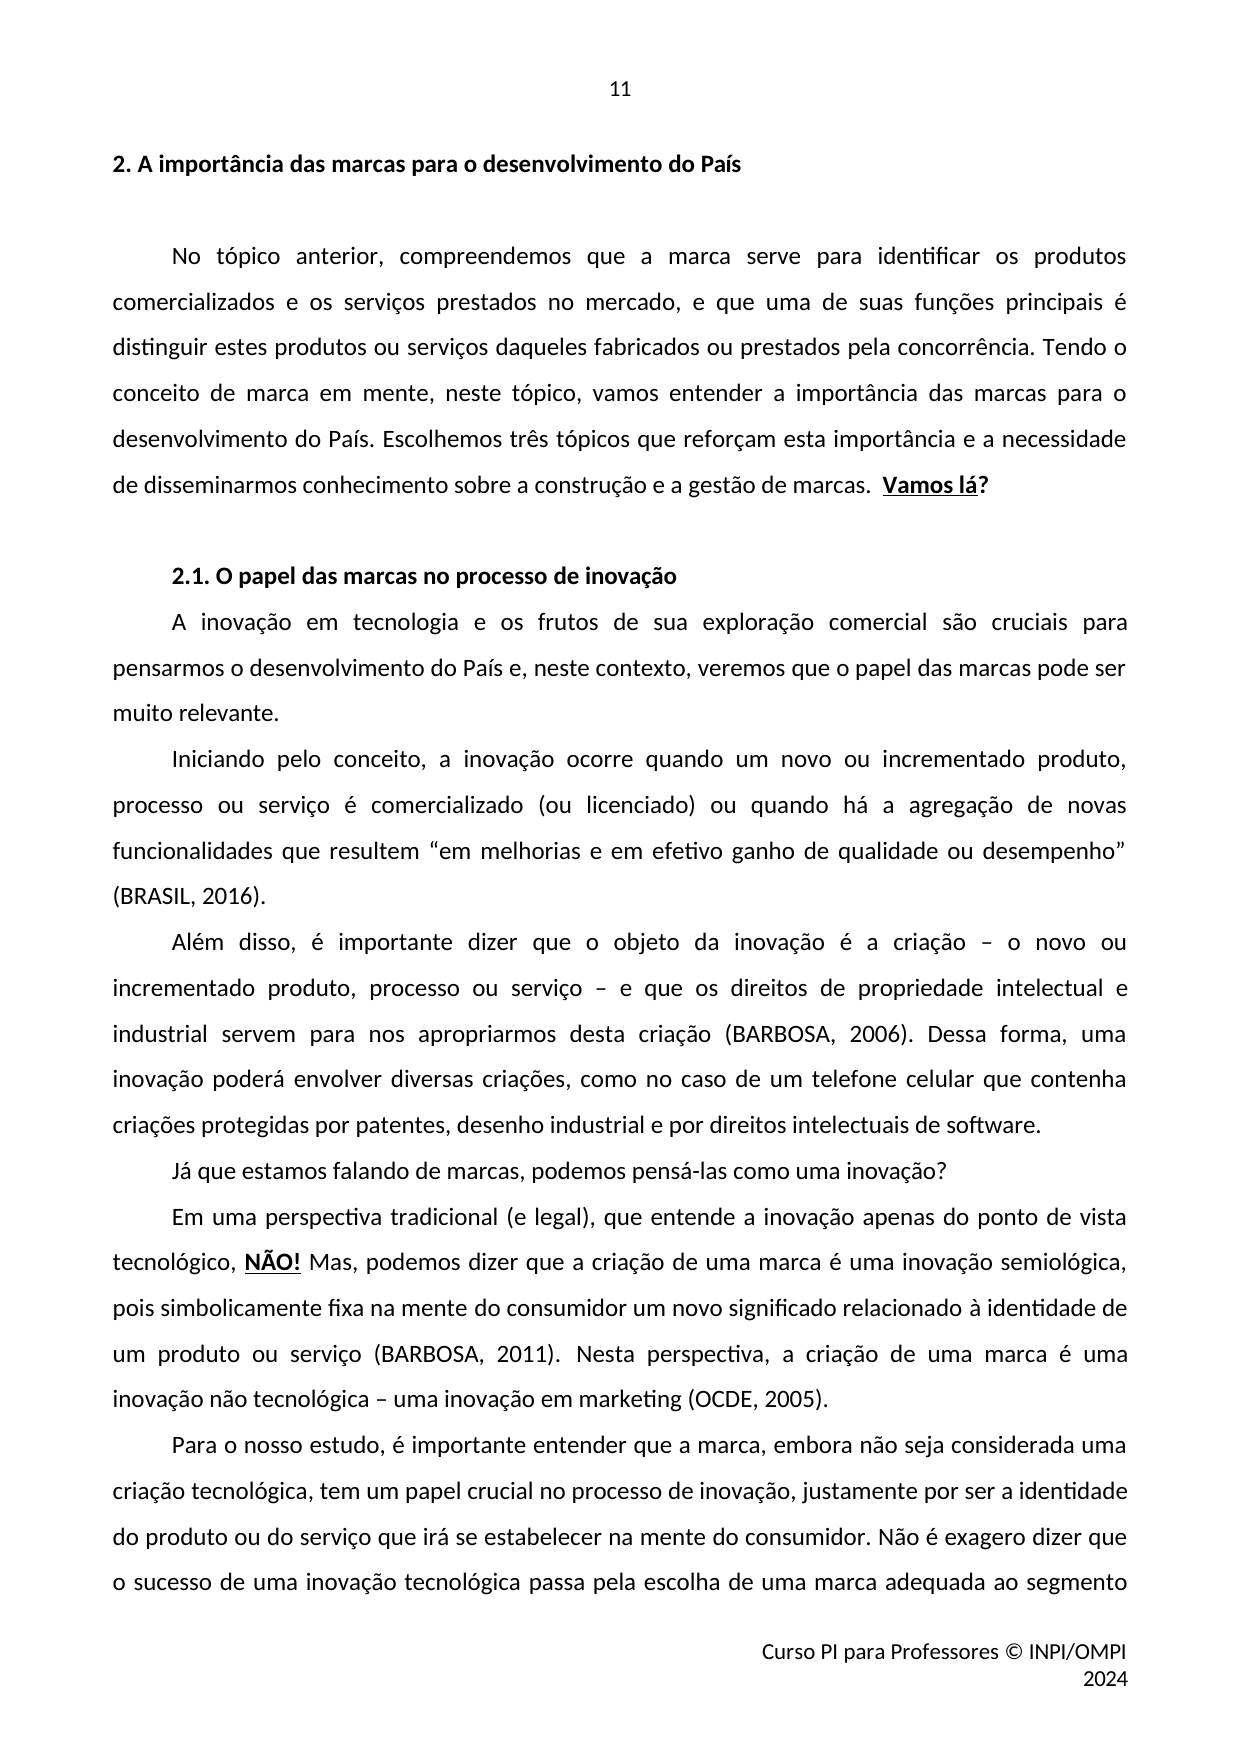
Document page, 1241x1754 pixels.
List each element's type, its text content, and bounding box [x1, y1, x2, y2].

text No tópico anterior, compreendemos que a marca serve para identificar os produtos comercializados e os serviços prestados no mercado, e que uma de suas funções principais é distinguir estes produtos ou serviços daqueles fabricados ou prestados pela concorrência. Tendo o conceito de marca em mente, neste tópico, vamos entender a importância das marcas para o desenvolvimento do País. Escolhemos três tópicos que reforçam esta importância e a necessidade de disseminarmos conhecimento sobre a construção e a gestão de marcas. Vamos lá? [112, 240, 1128, 499]
text A inovação em tecnologia e os frutos de sua exploração comercial são cruciais para pensarmos o desenvolvimento do País e, neste contexto, veremos que o papel das marcas pode ser muito relevante. [112, 606, 1128, 728]
subtitle 2. A importância das marcas para o desenvolvimento do País [112, 148, 1211, 179]
text Já que estamos falando de marcas, podemos pensá-las como uma inovação? [172, 1155, 1211, 1185]
text Em uma perspectiva tradicional (e legal), que entende a inovação apenas do ponto de vista tecnológico, NÃO! Mas, podemos dizer que a criação de uma marca é uma inovação semiológica, pois simbolicamente fixa na mente do consumidor um novo significado relacionado à identidade de um produto ou serviço (BARBOSA, 2011). Nesta perspectiva, a criação de uma marca é uma inovação não tecnológica – uma inovação em marketing (OCDE, 2005). [112, 1201, 1128, 1414]
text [112, 1429, 1128, 1597]
text Além disso, é importante dizer que o objeto da inovação é a criação – o novo ou incrementado produto, processo ou serviço – e que os direitos de propriedade intelectual e industrial servem para nos apropriarmos desta criação (BARBOSA, 2006). Dessa forma, uma inovação poderá envolver diversas criações, como no caso de um telefone celular que contenha criações protegidas por patentes, desenho industrial e por direitos intelectuais de software. [112, 926, 1128, 1140]
subtitle O papel das marcas no processo de inovação [172, 560, 1211, 591]
text Iniciando pelo conceito, a inovação ocorre quando um novo ou incrementado produto, processo ou serviço é comercializado (ou licenciado) ou quando há a agregação de novas funcionalidades que resultem “em melhorias e em efetivo ganho de qualidade ou desempenho” (BRASIL, 2016). [112, 743, 1128, 911]
